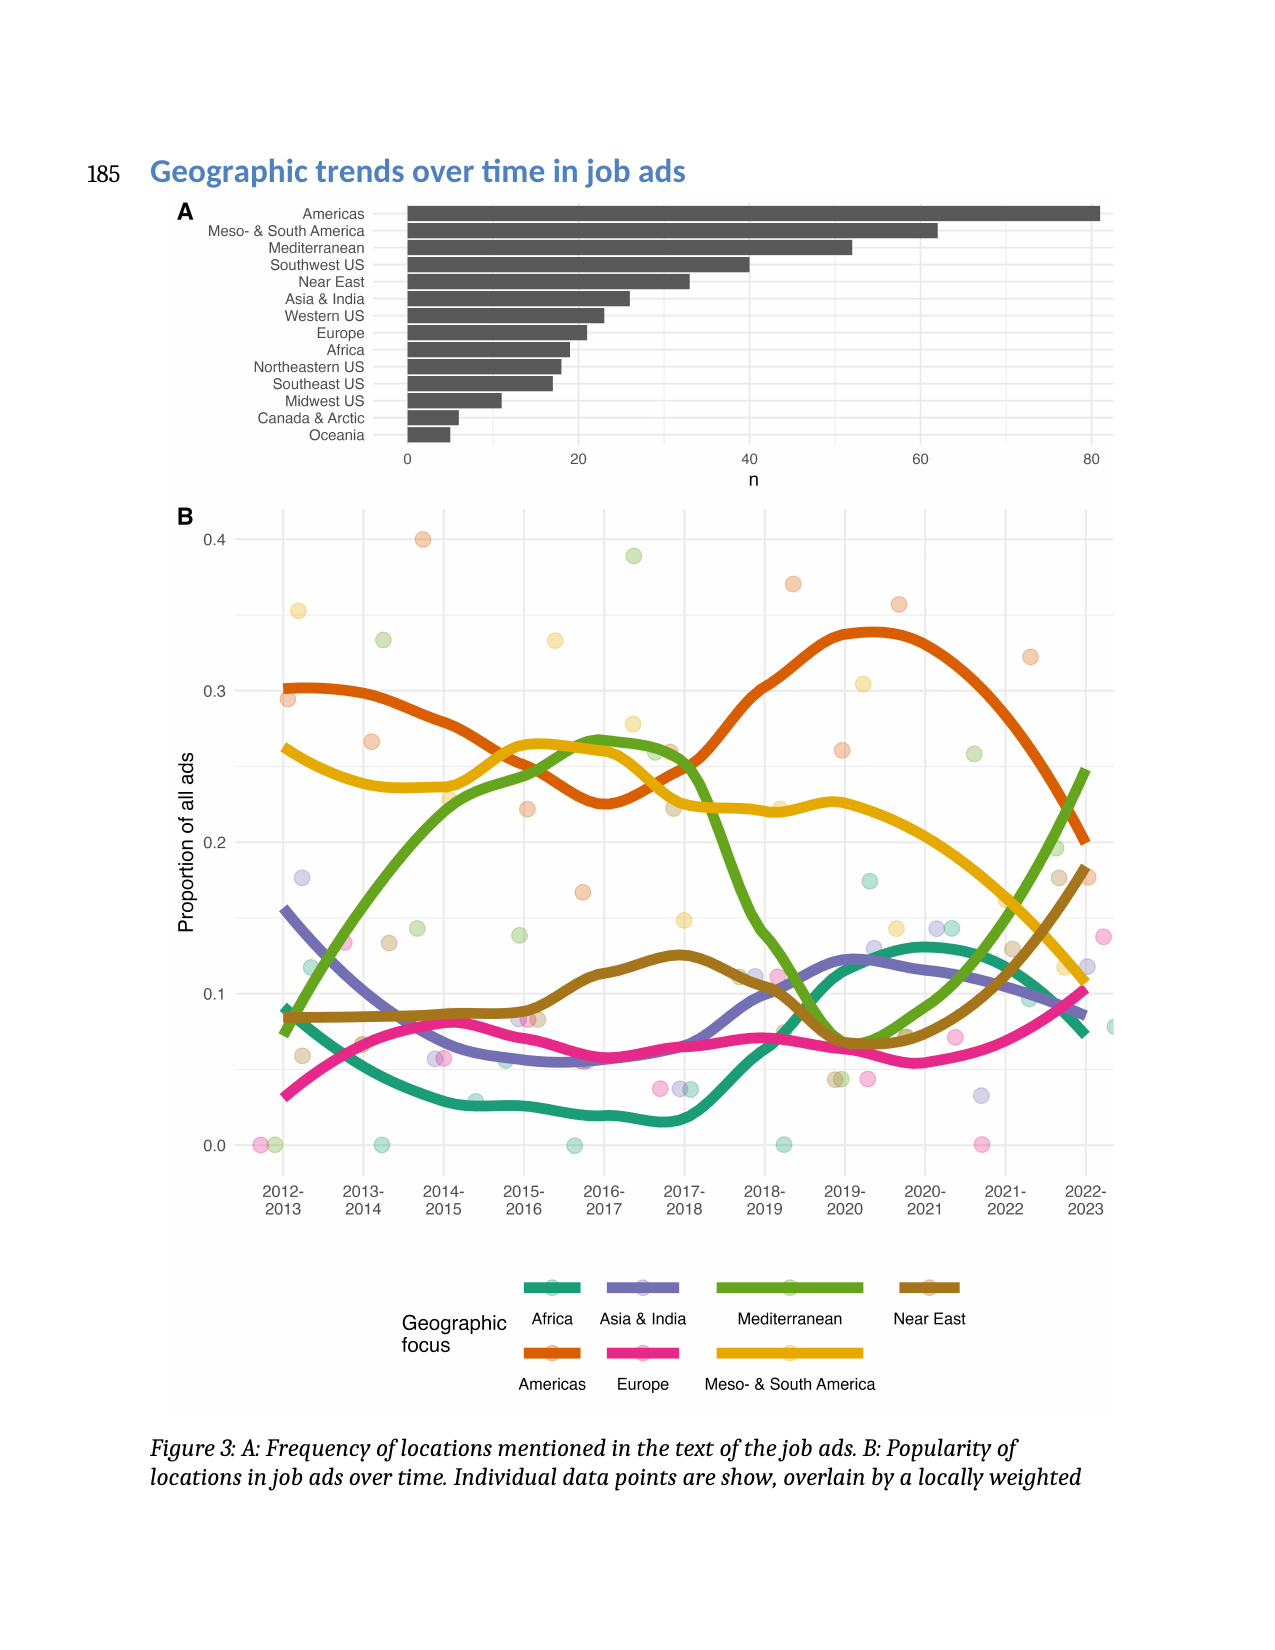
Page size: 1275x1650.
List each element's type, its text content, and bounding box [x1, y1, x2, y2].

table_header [139, 191, 1114, 1492]
subtitle Geographic trends over time in job ads [150, 150, 1125, 191]
picture [168, 194, 1114, 1414]
